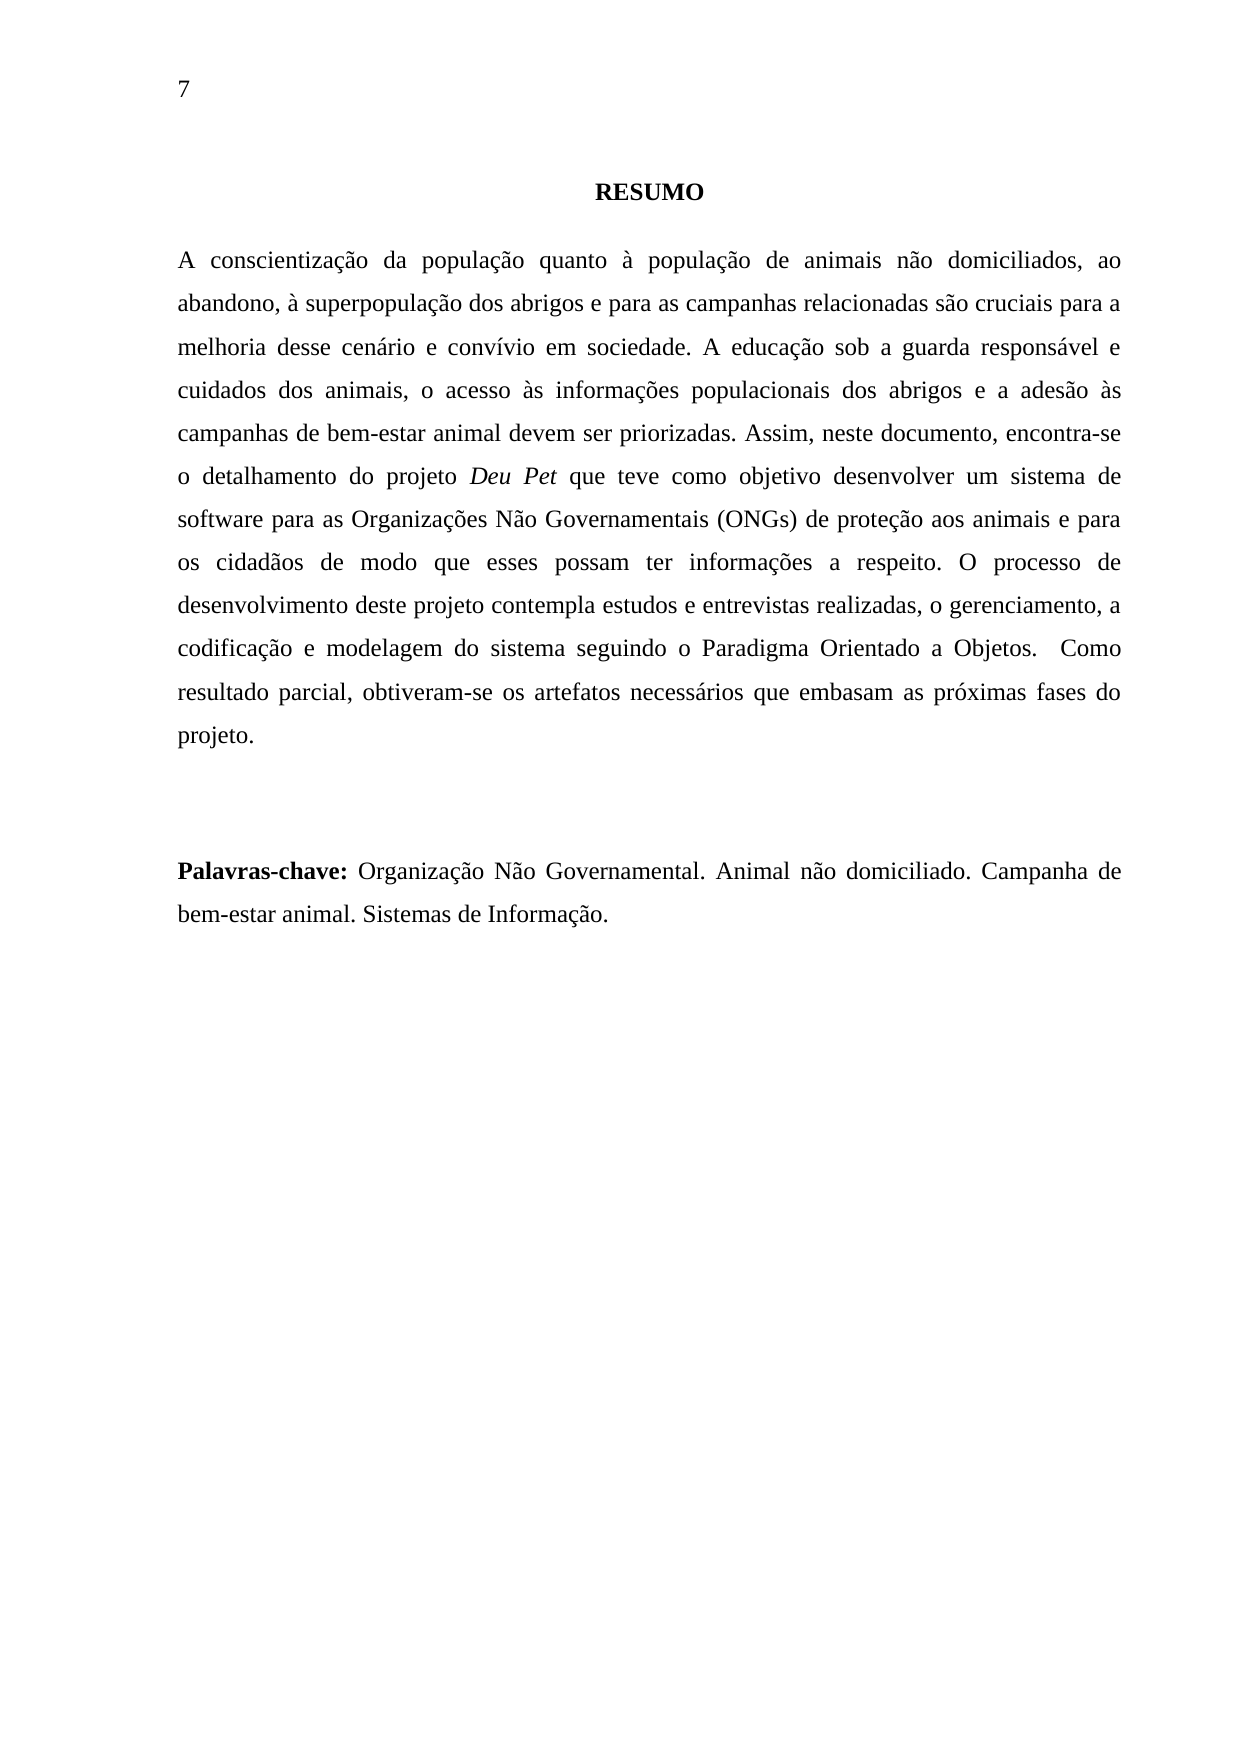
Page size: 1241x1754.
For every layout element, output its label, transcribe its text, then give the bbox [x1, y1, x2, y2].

text A conscientização da população quanto à população de animais não domiciliados, ao abandono, à superpopulação dos abrigos e para as campanhas relacionadas são cruciais para a melhoria desse cenário e convívio em sociedade. A educação sob a guarda responsável e cuidados dos animais, o acesso às informações populacionais dos abrigos e a adesão às campanhas de bem-estar animal devem ser priorizadas. Assim, neste documento, encontra-se o detalhamento do projeto Deu Pet que teve como objetivo desenvolver um sistema de software para as Organizações Não Governamentais (ONGs) de proteção aos animais e para os cidadãos de modo que esses possam ter informações a respeito. O processo de desenvolvimento deste projeto contempla estudos e entrevistas realizadas, o gerenciamento, a codificação e modelagem do sistema seguindo o Paradigma Orientado a Objetos. Como resultado parcial, obtiveram-se os artefatos necessários que embasam as próximas fases do projeto. [177, 245, 1122, 748]
text RESUMO [177, 177, 1122, 206]
text Palavras-chave: Organização Não Governamental. Animal não domiciliado. Campanha de bem-estar animal. Sistemas de Informação. [177, 856, 1122, 928]
